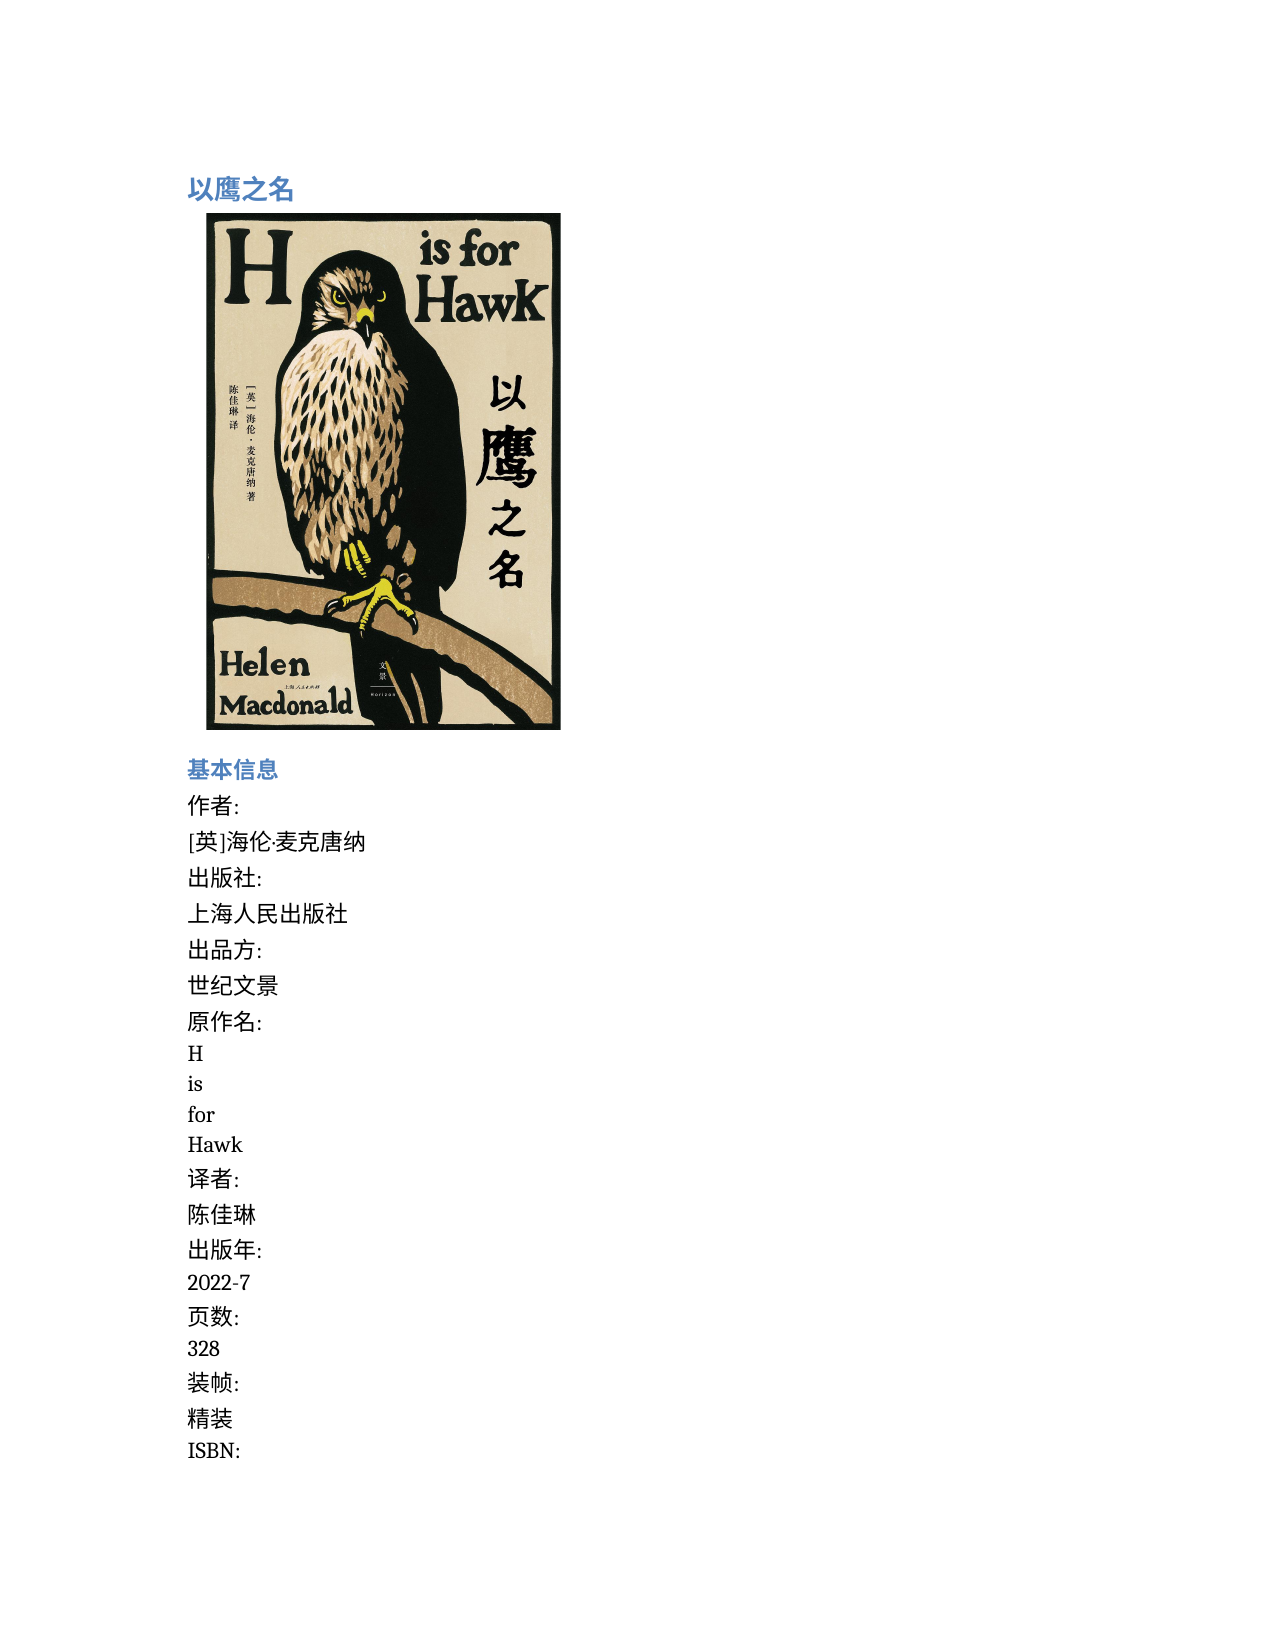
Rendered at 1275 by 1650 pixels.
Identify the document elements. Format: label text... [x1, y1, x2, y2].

picture [206, 213, 561, 730]
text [187, 790, 1087, 1464]
subtitle 基本信息 [187, 754, 1087, 786]
subtitle 以鹰之名 [187, 171, 1087, 208]
